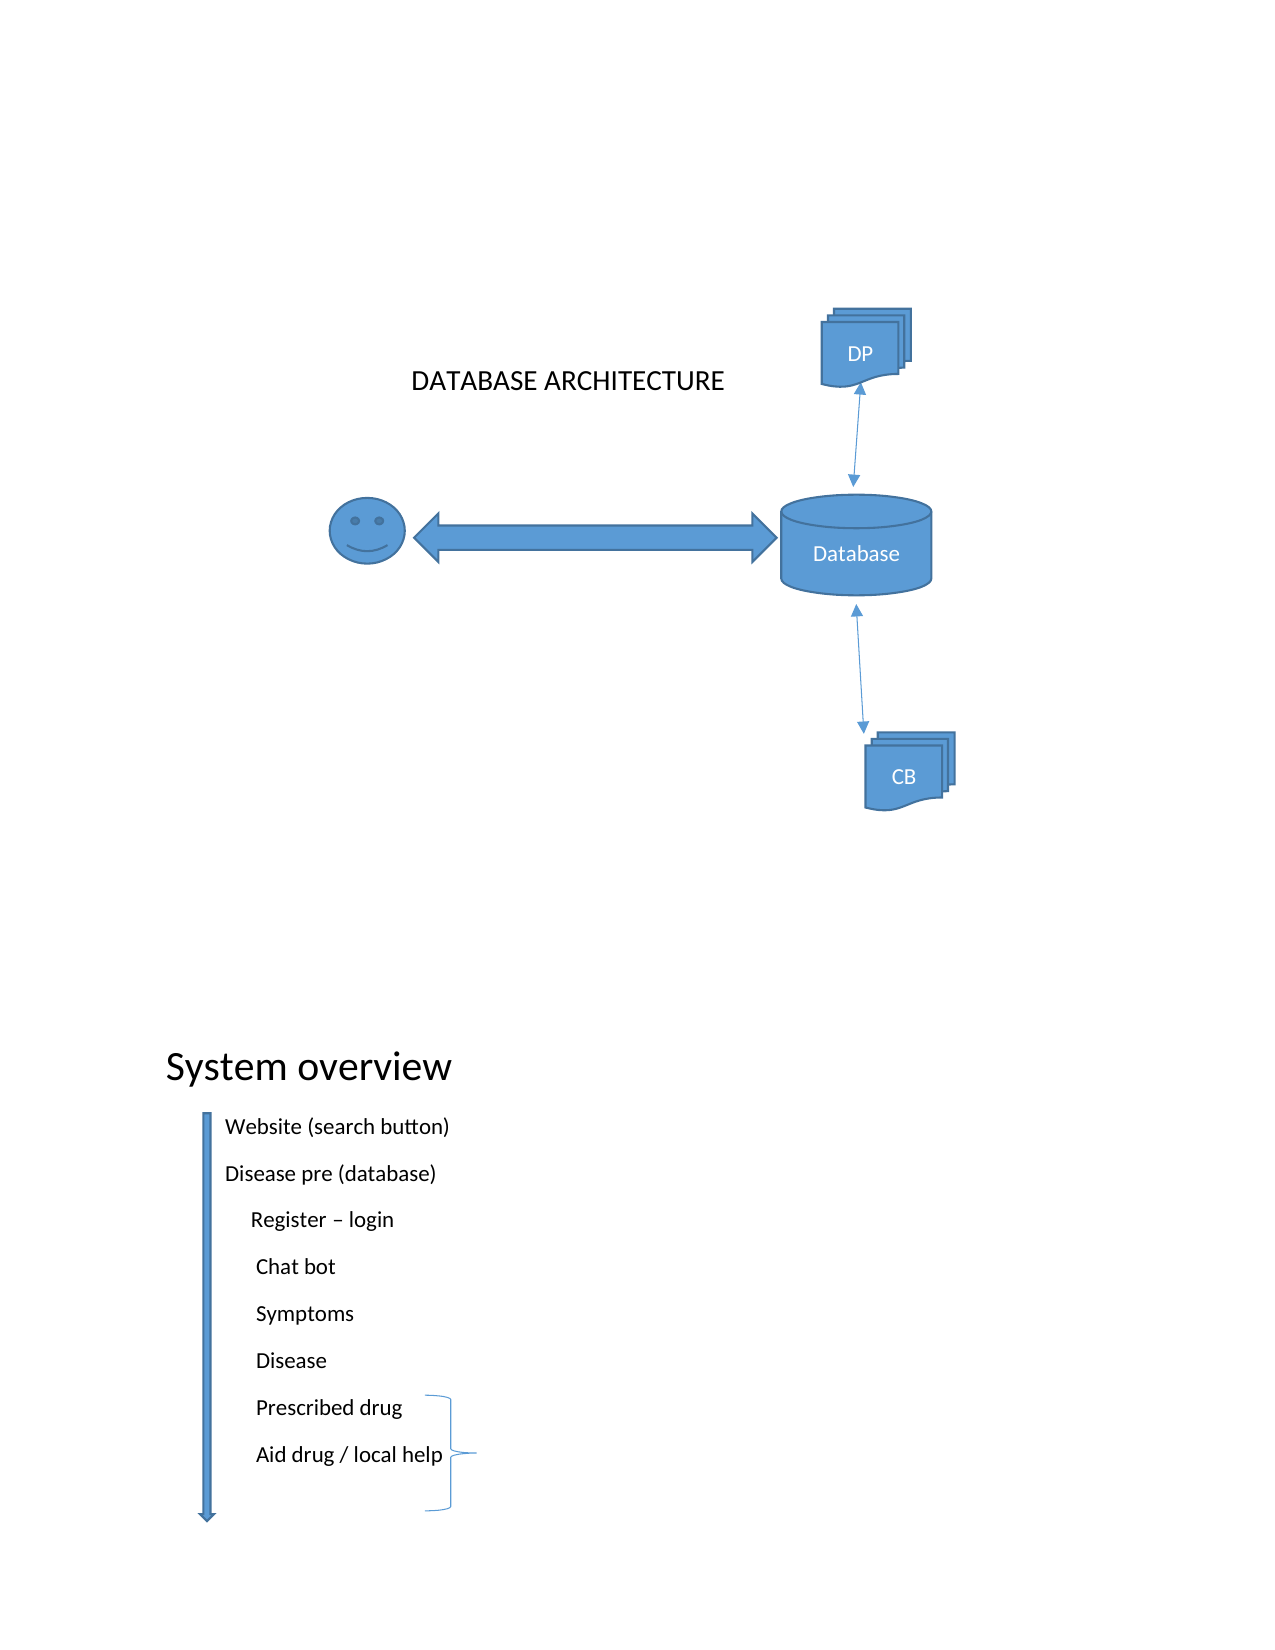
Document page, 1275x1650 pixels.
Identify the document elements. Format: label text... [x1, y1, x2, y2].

text Disease pre (database) [225, 1159, 1125, 1187]
text System overview [150, 1040, 1125, 1091]
text Symptoms [225, 1299, 1125, 1327]
text Aid drug / local help [452, 1440, 1125, 1468]
text Website (search button) [225, 1112, 1125, 1140]
text DATABASE ARCHITECTURE [187, 362, 859, 398]
text Register – login [225, 1206, 1125, 1233]
text DATABASE ARCHITECTURE [861, 362, 1125, 398]
text Disease [225, 1346, 1125, 1374]
text Prescribed drug [225, 1393, 1125, 1421]
text Aid drug / local help [225, 1440, 457, 1468]
text Chat bot [225, 1252, 1125, 1280]
